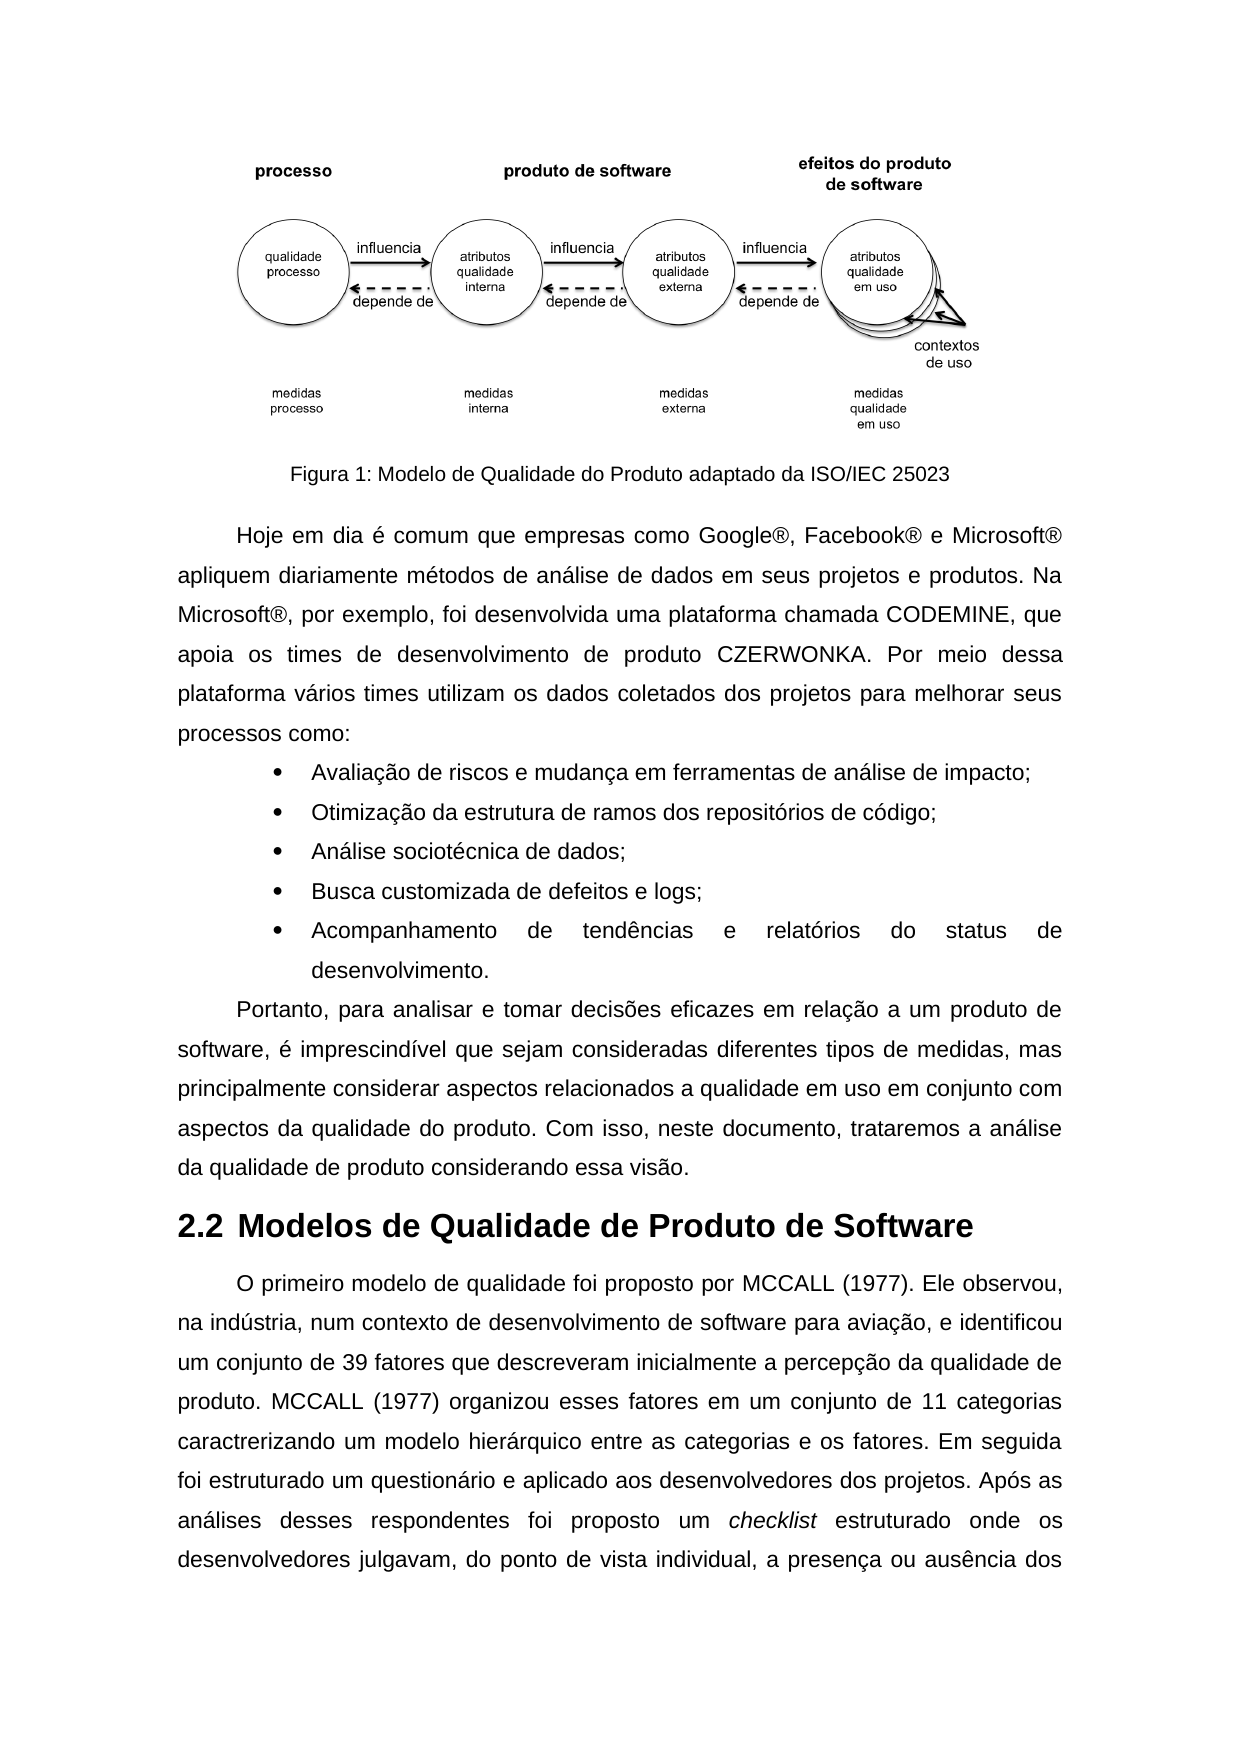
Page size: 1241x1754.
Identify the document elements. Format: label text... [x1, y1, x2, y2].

list Otimização da estrutura de ramos dos repositórios de código; [274, 799, 1063, 825]
list Busca customizada de defeitos e logs; [274, 878, 1063, 904]
list Avaliação de riscos e mudança em ferramentas de análise de impacto; [274, 759, 1063, 786]
picture [225, 147, 1015, 436]
text Hoje em dia é comum que empresas como Google®, Facebook® e Microsoft® apliquem diariamente métodos de análise de dados em seus projetos e produtos. Na Microsoft®, por exemplo, foi desenvolvida uma plataforma chamada CODEMINE, que apoia os times de desenvolvimento de produto (Czerwonka et al., 20113). Por meio dessa plataforma vários times utilizam os dados coletados dos projetos para melhorar seus processos como: [177, 522, 1063, 746]
subtitle Modelos de Qualidade de Produto de Software [177, 1206, 1063, 1244]
list Análise sociotécnica de dados; [274, 838, 1063, 864]
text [177, 1270, 1063, 1572]
list Acompanhamento de tendências e relatórios do status de desenvolvimento. [274, 917, 1063, 983]
text Portanto, para analisar e tomar decisões eficazes em relação a um produto de software, é imprescindível que sejam consideradas diferentes tipos de medidas, mas principalmente considerar aspectos relacionados a qualidade em uso em conjunto com aspectos da qualidade do produto. Com isso, neste documento, trataremos a análise da qualidade de produto considerando essa visão. [177, 996, 1063, 1180]
